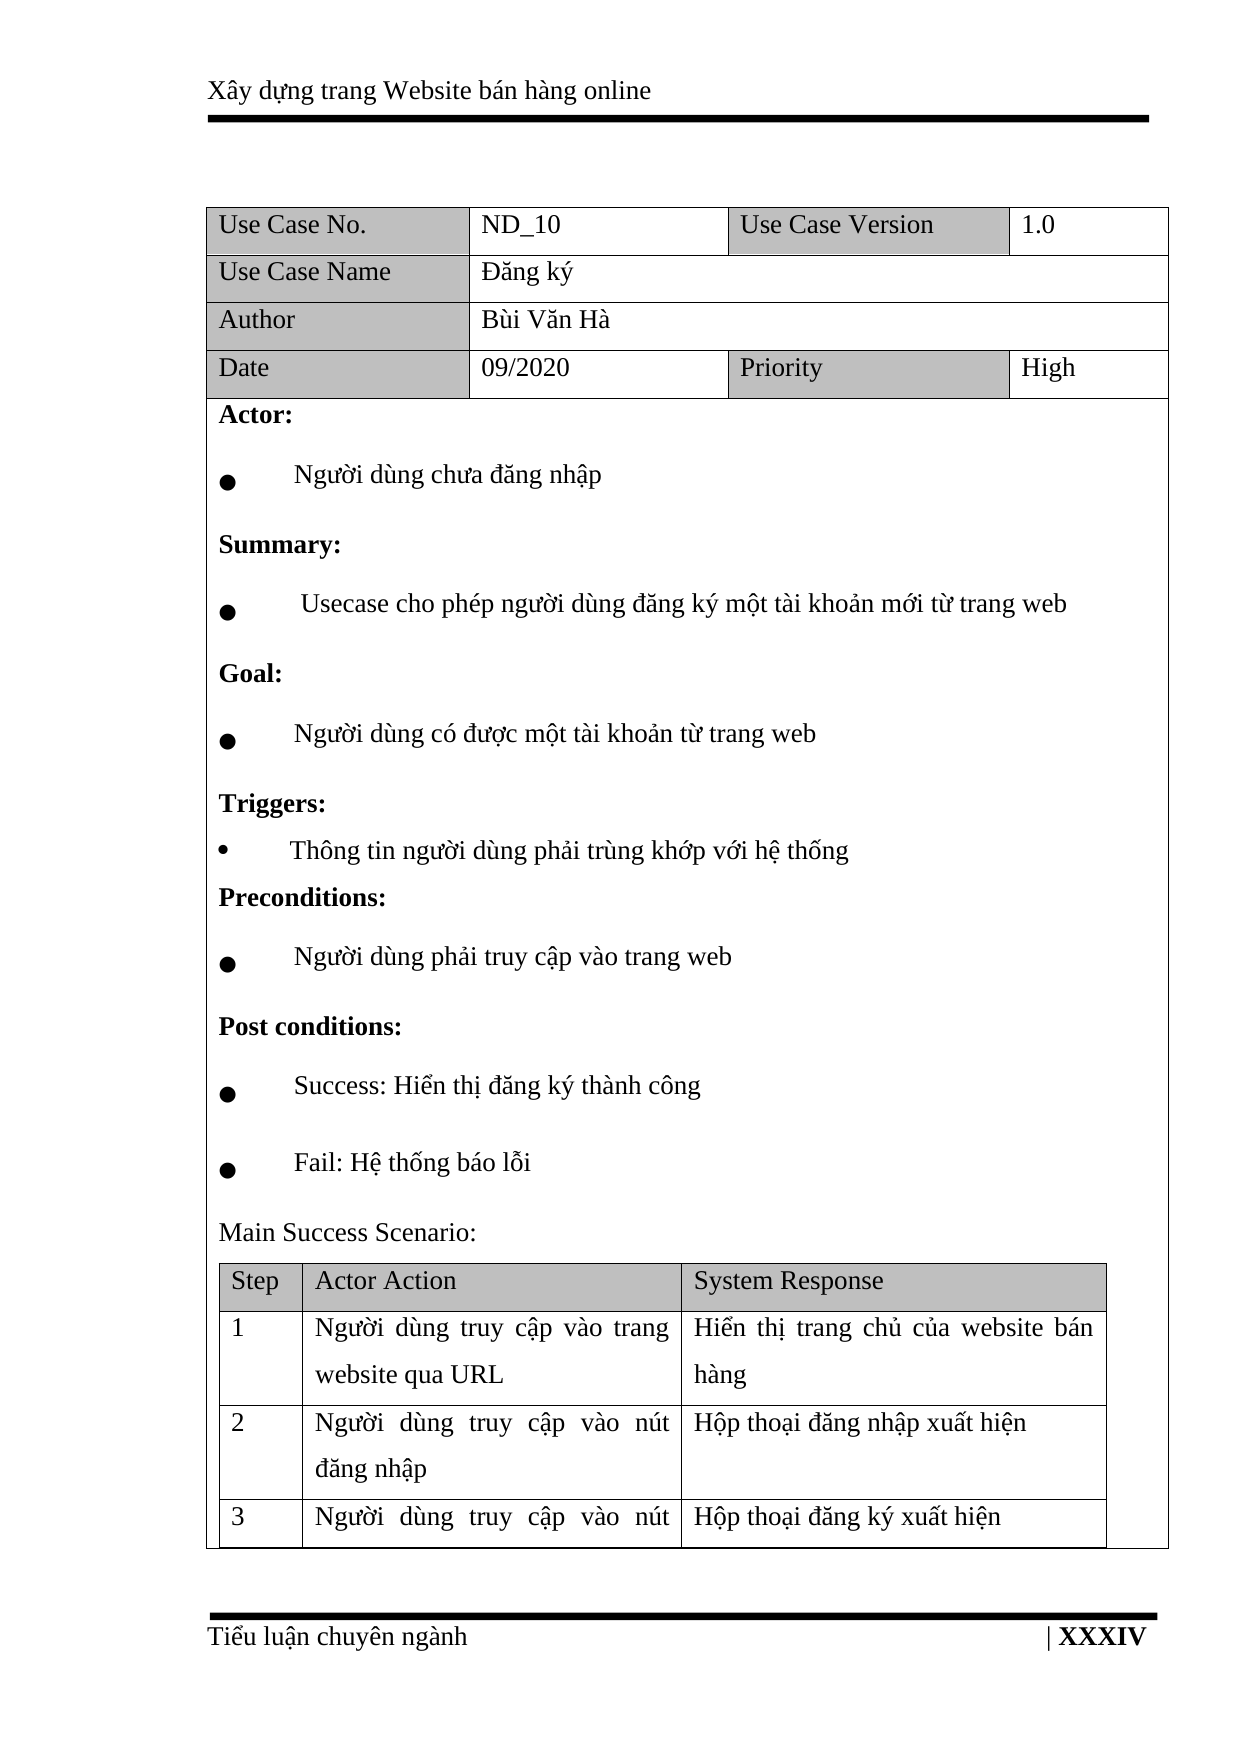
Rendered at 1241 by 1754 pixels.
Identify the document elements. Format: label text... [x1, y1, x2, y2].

table_cell Author [207, 303, 469, 350]
table_cell High [1010, 351, 1168, 398]
table_cell Use Case Version [729, 208, 1009, 254]
table_cell Đăng ký [470, 256, 1168, 302]
table_cell 09/2020 [470, 351, 728, 398]
table_cell Bùi Văn Hà [470, 303, 1168, 350]
table_cell Use Case No. [207, 208, 469, 254]
table_cell ND_10 [470, 208, 728, 254]
table_cell 1.0 [1010, 208, 1168, 254]
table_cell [207, 399, 1168, 1548]
table_cell Priority [729, 351, 1009, 398]
table_cell Use Case Name [207, 256, 469, 302]
table_cell Date [207, 351, 469, 398]
